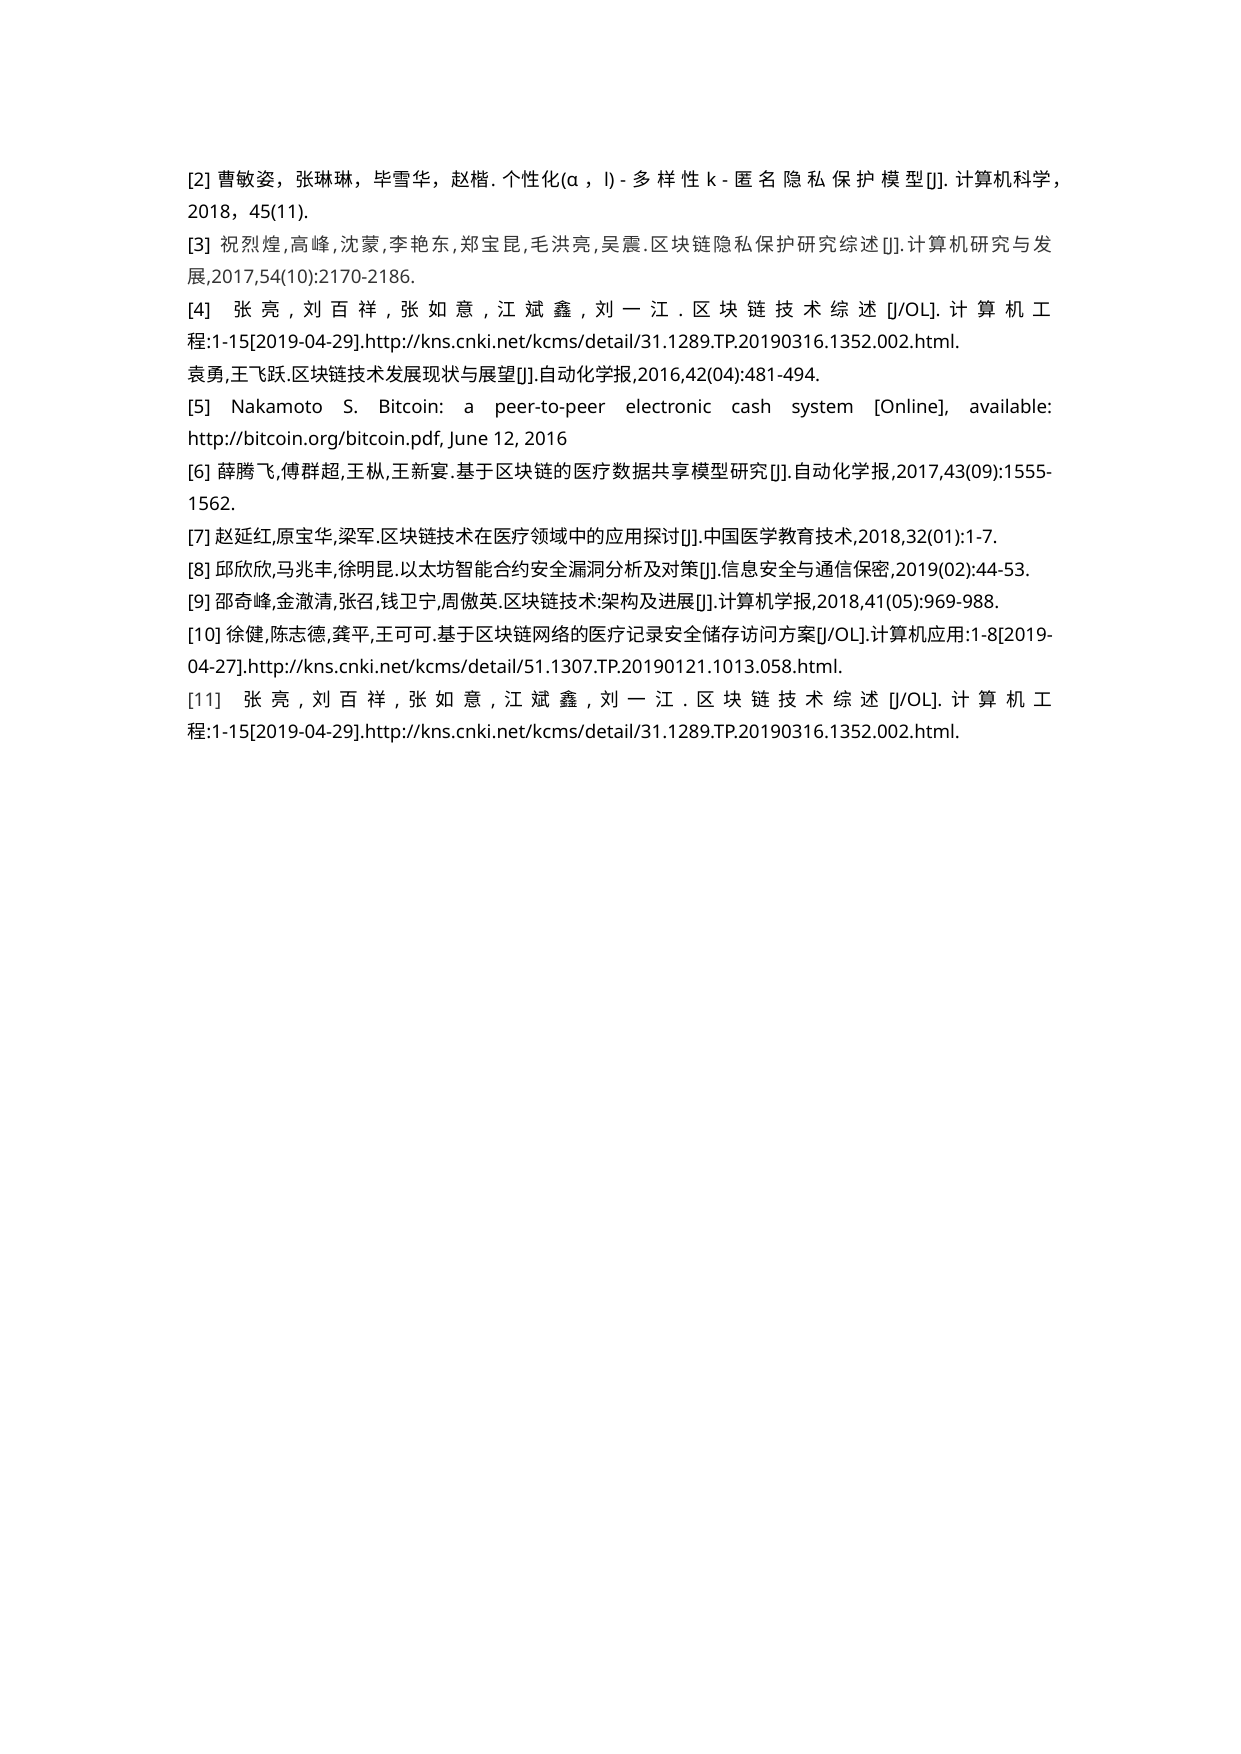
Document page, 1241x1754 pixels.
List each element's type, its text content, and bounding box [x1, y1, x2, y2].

text [9] 邵奇峰,金澈清,张召,钱卫宁,周傲英.区块链技术:架构及进展[J].计算机学报,2018,41(05):969-988. [187, 584, 1053, 617]
text [11] 张亮,刘百祥,张如意,江斌鑫,刘一江.区块链技术综述[J/OL].计算机工程:1-15[2019-04-29].http://kns.cnki.net/kcms/detail/31.1289.TP.20190316.1352.002.html. [187, 682, 1053, 747]
text [3] 祝烈煌,高峰,沈蒙,李艳东,郑宝昆,毛洪亮,吴震.区块链隐私保护研究综述[J].计算机研究与发展,2017,54(10):2170-2186. [187, 227, 1053, 292]
text [2] 曹敏姿，张琳琳，毕雪华，赵楷. 个性化(α ，l) - 多 样 性 k - 匿 名 隐 私 保 护 模 型[J]. 计算机科学，2018，45(11). [187, 162, 1053, 227]
text [6] 薛腾飞,傅群超,王枞,王新宴.基于区块链的医疗数据共享模型研究[J].自动化学报,2017,43(09):1555-1562. [187, 454, 1053, 519]
text [8] 邱欣欣,马兆丰,徐明昆.以太坊智能合约安全漏洞分析及对策[J].信息安全与通信保密,2019(02):44-53. [187, 552, 1053, 584]
text [5] Nakamoto S. Bitcoin: a peer-to-peer electronic cash system [Online], available: http://bitcoin.org/bitcoin.pdf, June 12, 2016 [187, 389, 1053, 454]
text [4] 张亮,刘百祥,张如意,江斌鑫,刘一江.区块链技术综述[J/OL].计算机工程:1-15[2019-04-29].http://kns.cnki.net/kcms/detail/31.1289.TP.20190316.1352.002.html. [187, 292, 1053, 357]
text 袁勇,王飞跃.区块链技术发展现状与展望[J].自动化学报,2016,42(04):481-494. [187, 357, 1053, 389]
text [10] 徐健,陈志德,龚平,王可可.基于区块链网络的医疗记录安全储存访问方案[J/OL].计算机应用:1-8[2019-04-27].http://kns.cnki.net/kcms/detail/51.1307.TP.20190121.1013.058.html. [187, 617, 1053, 682]
text [7] 赵延红,原宝华,梁军.区块链技术在医疗领域中的应用探讨[J].中国医学教育技术,2018,32(01):1-7. [187, 519, 1053, 552]
